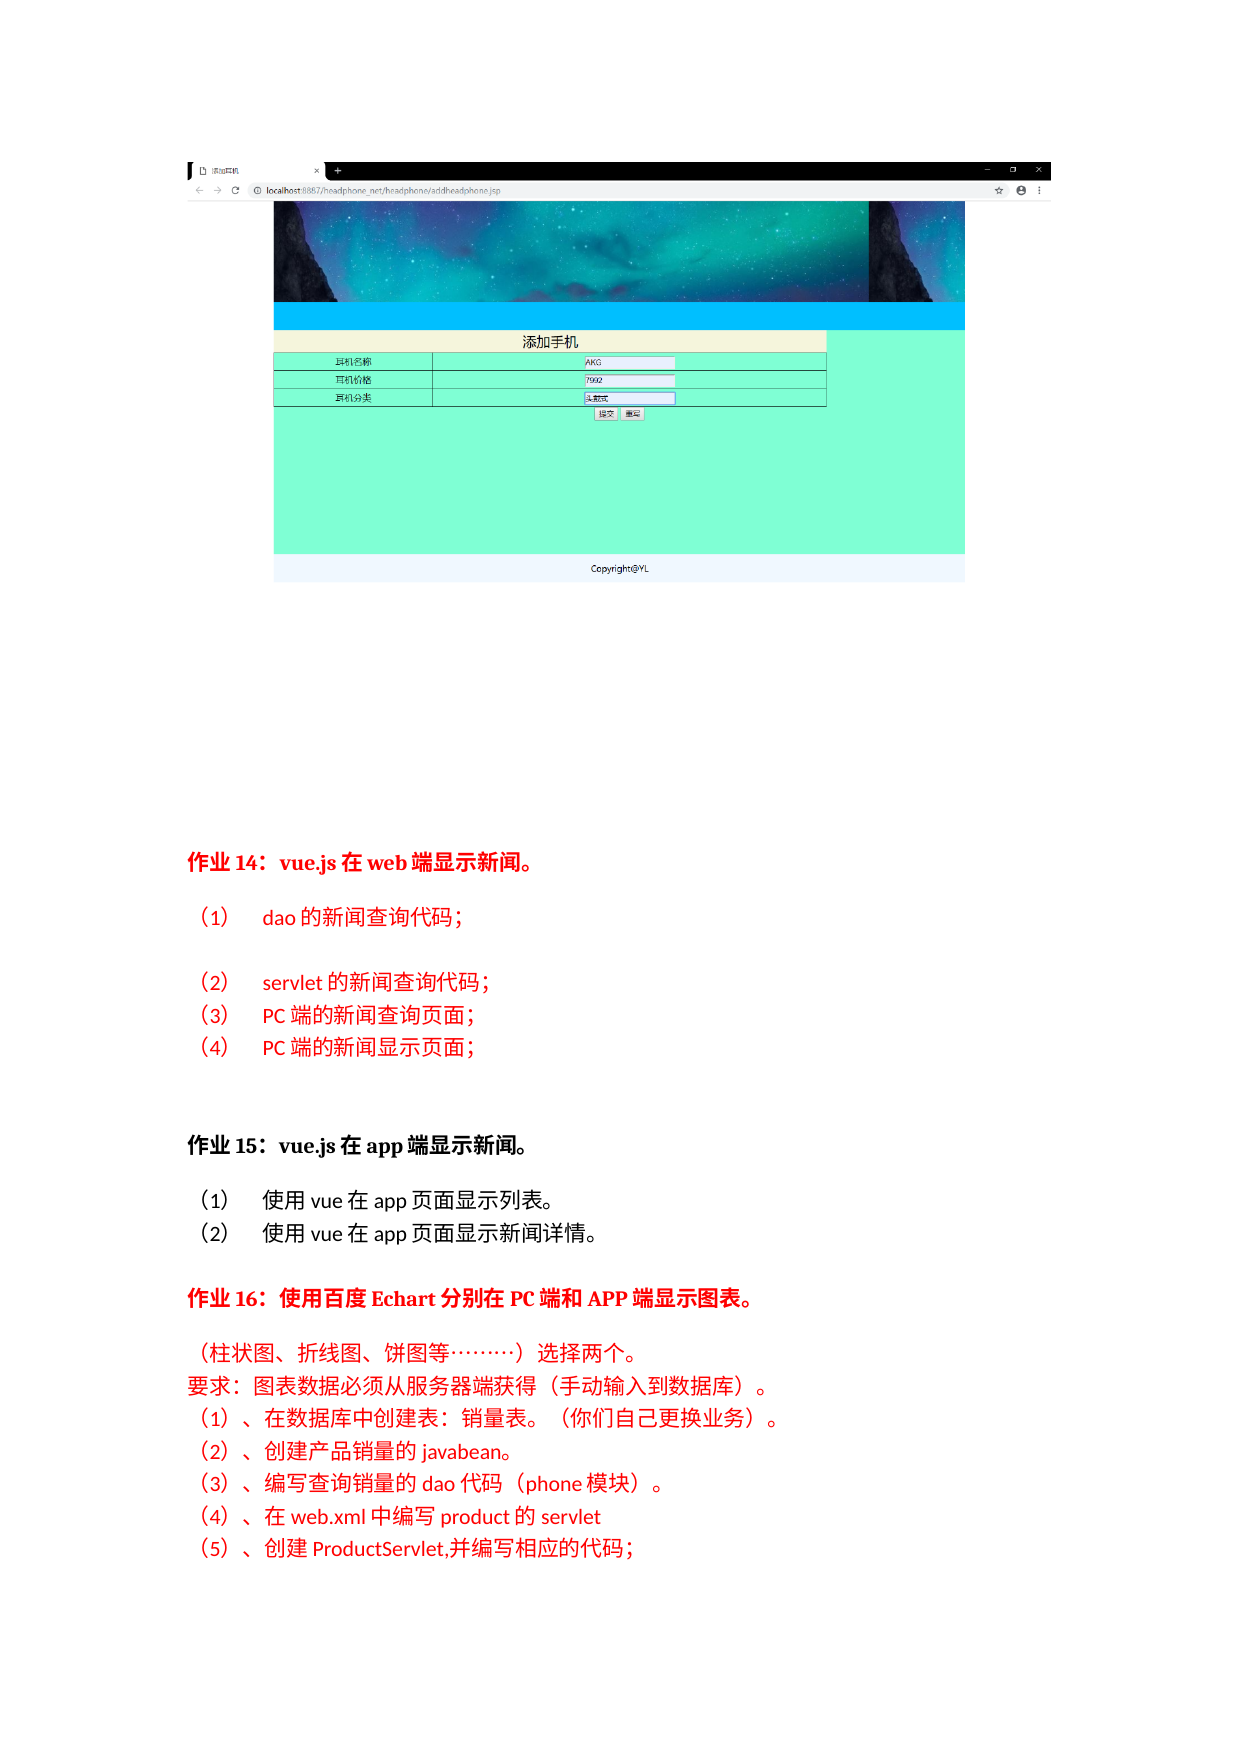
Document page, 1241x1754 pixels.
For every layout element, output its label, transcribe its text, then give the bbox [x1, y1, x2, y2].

text （4）、在web.xml中编写product的servlet [187, 1498, 1053, 1531]
text （柱状图、折线图、饼图等………）选择两个。 [187, 1336, 1053, 1368]
text （1）、在数据库中创建表：销量表。（你们自己更换业务）。 [187, 1401, 1053, 1433]
text （3）、编写查询销量的dao代码（phone模块）。 [187, 1466, 1053, 1498]
list PC端的新闻查询页面； [187, 997, 1053, 1030]
picture [187, 162, 1051, 627]
text 要求：图表数据必须从服务器端获得（手动输入到数据库）。 [187, 1368, 1053, 1401]
subtitle 作业15：vue.js在app端显示新闻。 [187, 1127, 1053, 1160]
list servlet的新闻查询代码； [187, 965, 1053, 997]
list 使用vue在app页面显示新闻详情。 [187, 1216, 1053, 1248]
subtitle 作业16：使用百度Echart分别在PC端和APP端显示图表。 [187, 1281, 1053, 1313]
text （2）、创建产品销量的javabean。 [187, 1433, 1053, 1466]
subtitle 作业14：vue.js在web端显示新闻。 [187, 844, 1053, 877]
list dao的新闻查询代码； [187, 900, 1053, 932]
text （5）、创建ProductServlet,并编写相应的代码； [187, 1531, 1053, 1563]
list PC端的新闻显示页面； [187, 1030, 1053, 1062]
list 使用vue在app页面显示列表。 [187, 1183, 1053, 1216]
